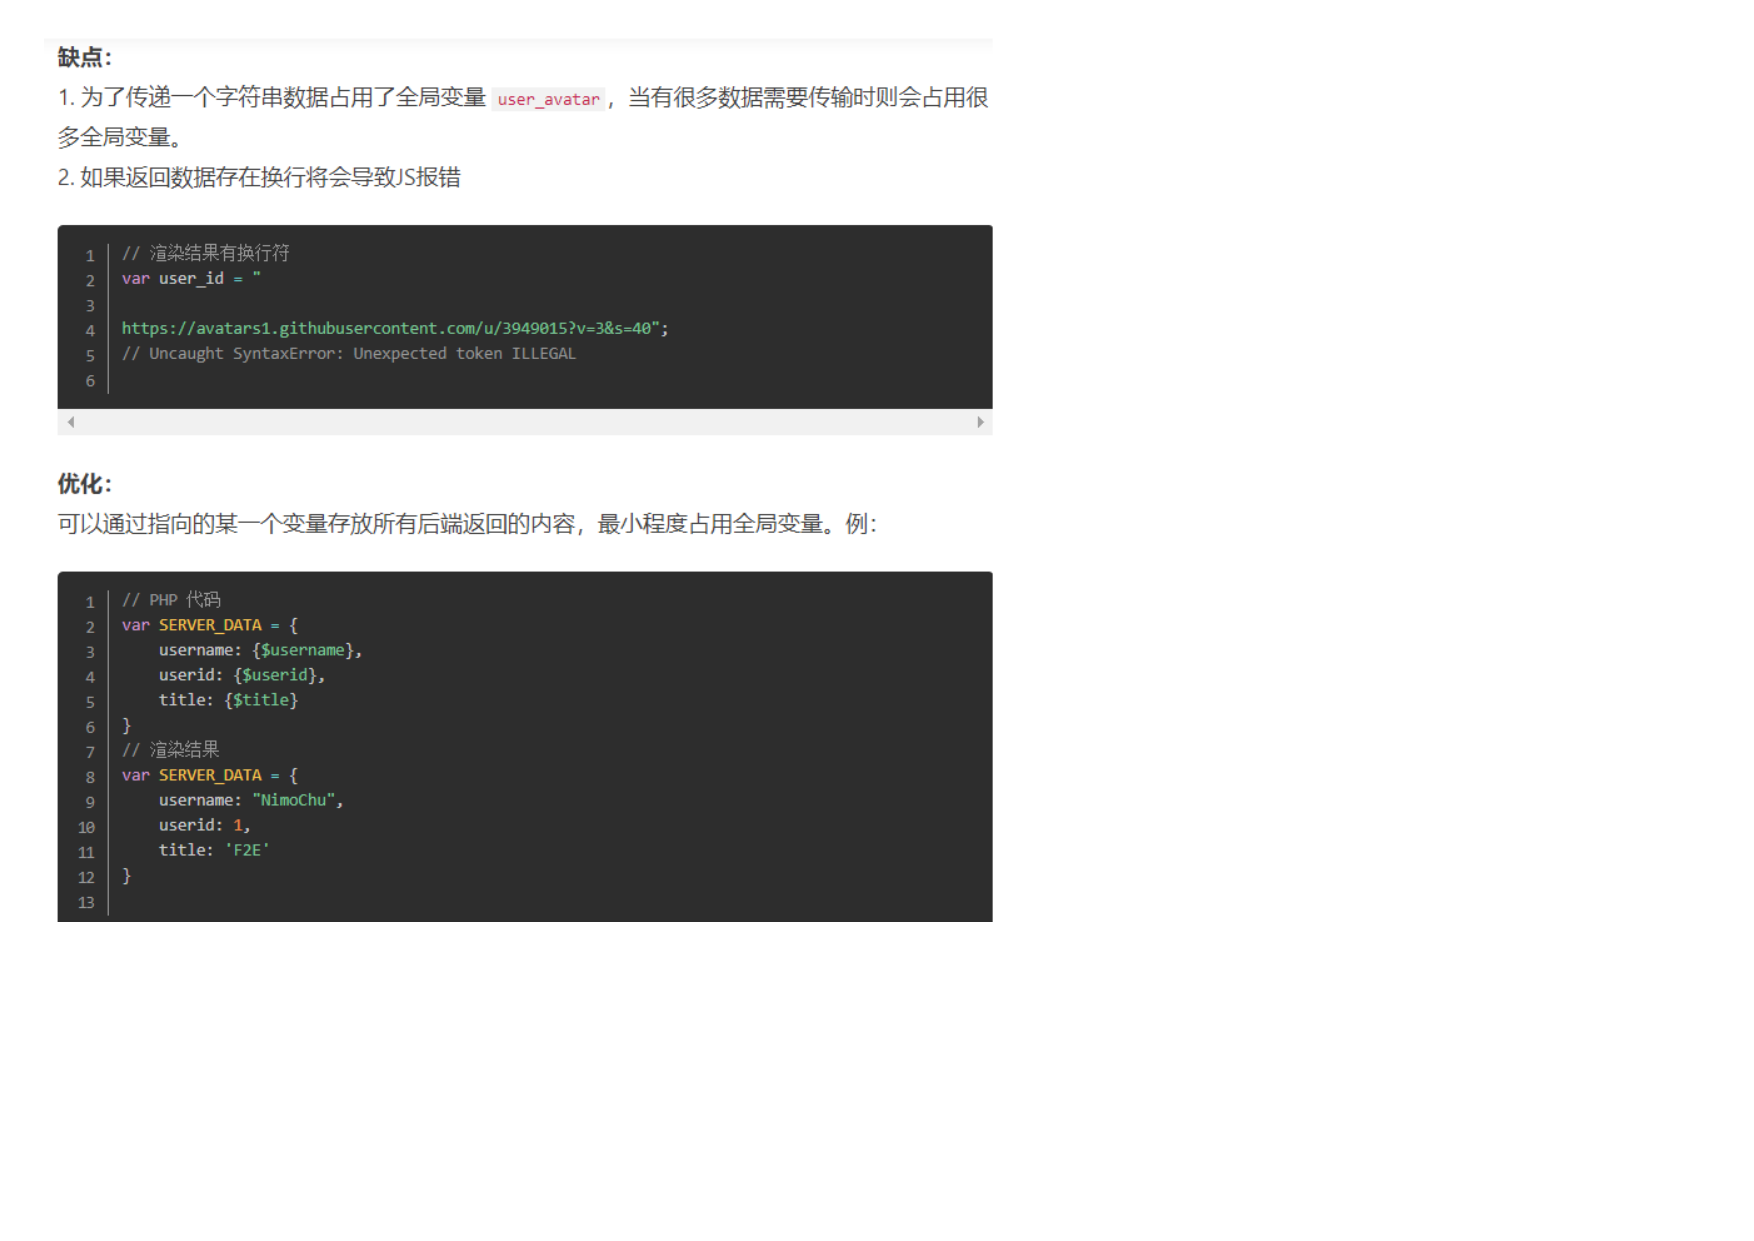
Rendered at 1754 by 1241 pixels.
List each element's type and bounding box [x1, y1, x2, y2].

picture [44, 35, 993, 922]
